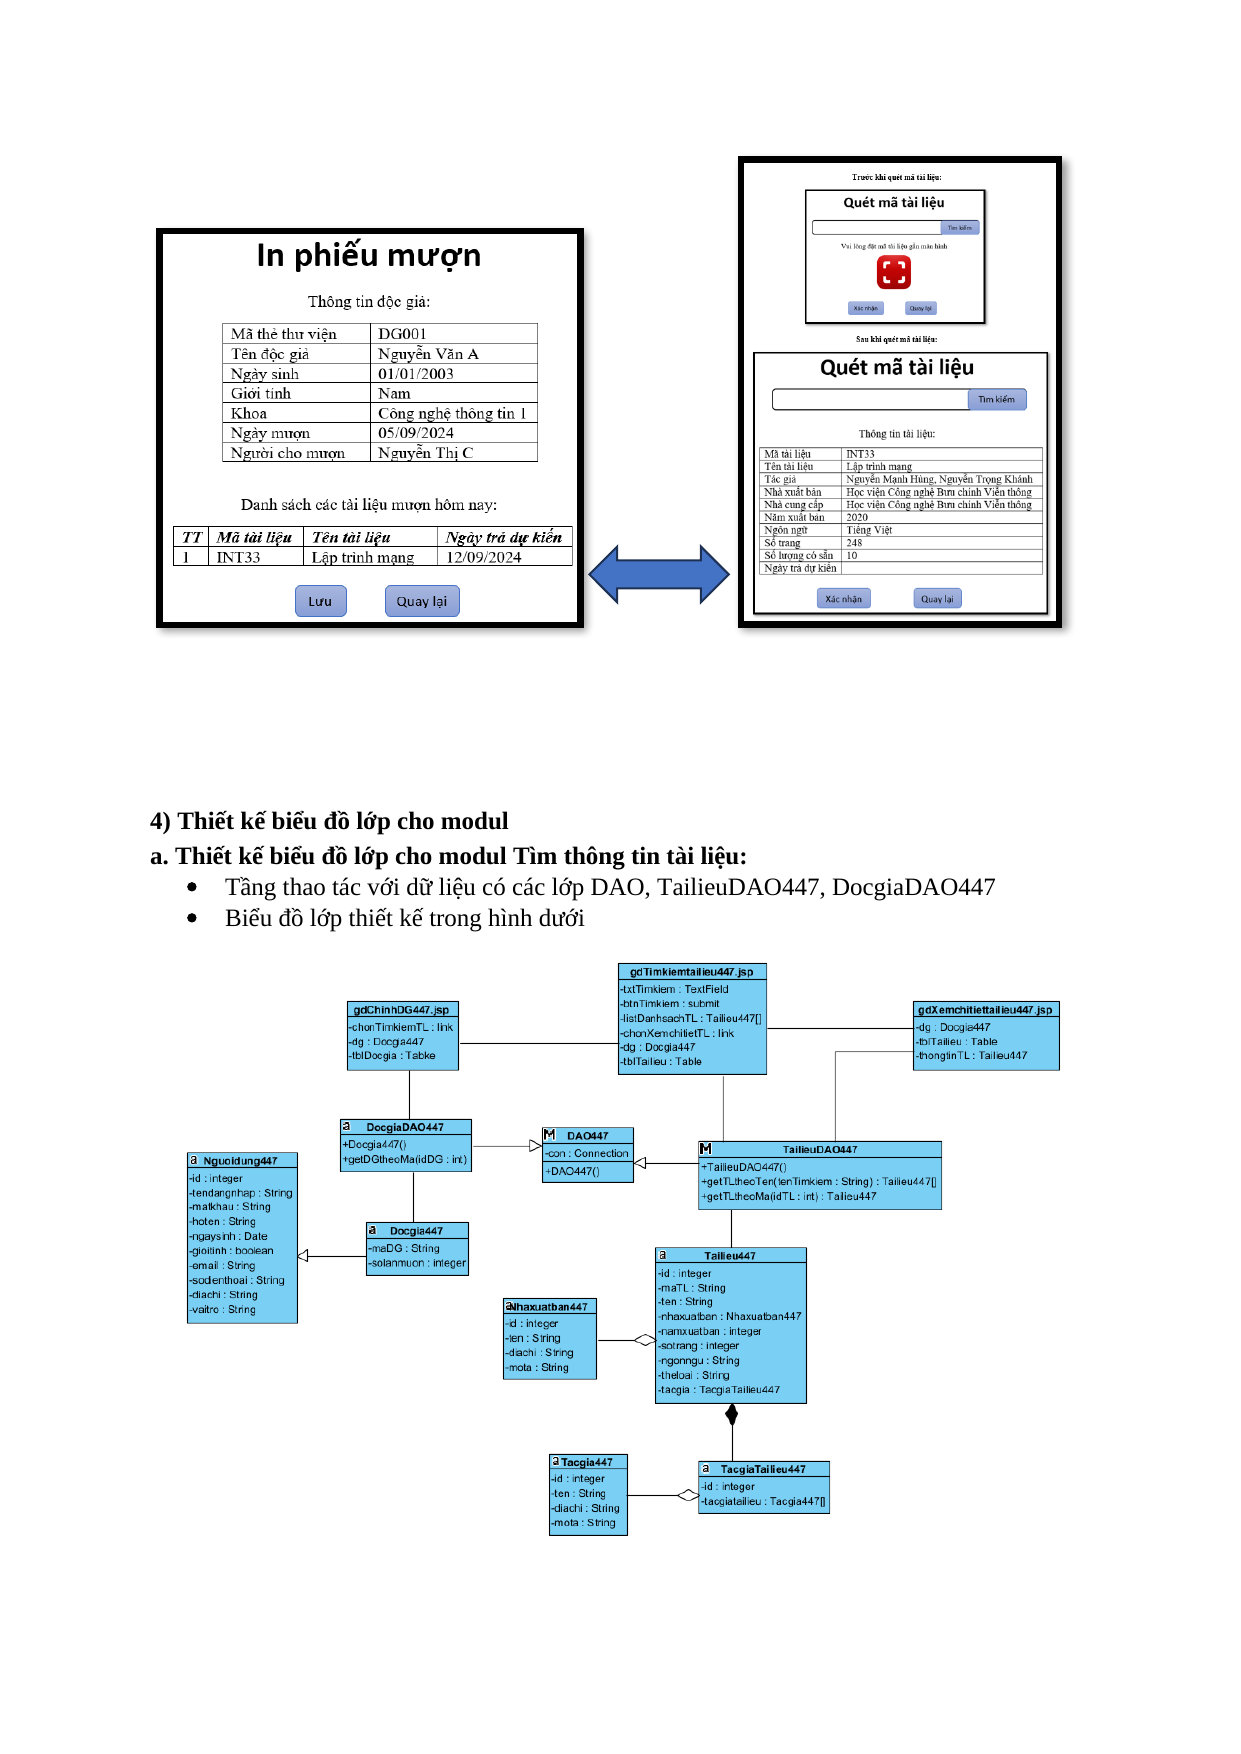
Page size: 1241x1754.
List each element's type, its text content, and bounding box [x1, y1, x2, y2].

subtitle a. Thiết kế biểu đồ lớp cho modul Tìm thông tin tài liệu: [150, 841, 1090, 870]
picture [161, 951, 1079, 1557]
list Tầng thao tác với dữ liệu có các lớp DAO, TailieuDAO447, DocgiaDAO447 [187, 872, 1090, 901]
picture [163, 234, 577, 622]
picture [744, 163, 1056, 621]
list Biểu đồ lớp thiết kế trong hình dưới [187, 903, 1090, 932]
subtitle 4) Thiết kế biểu đồ lớp cho modul [150, 806, 1090, 835]
